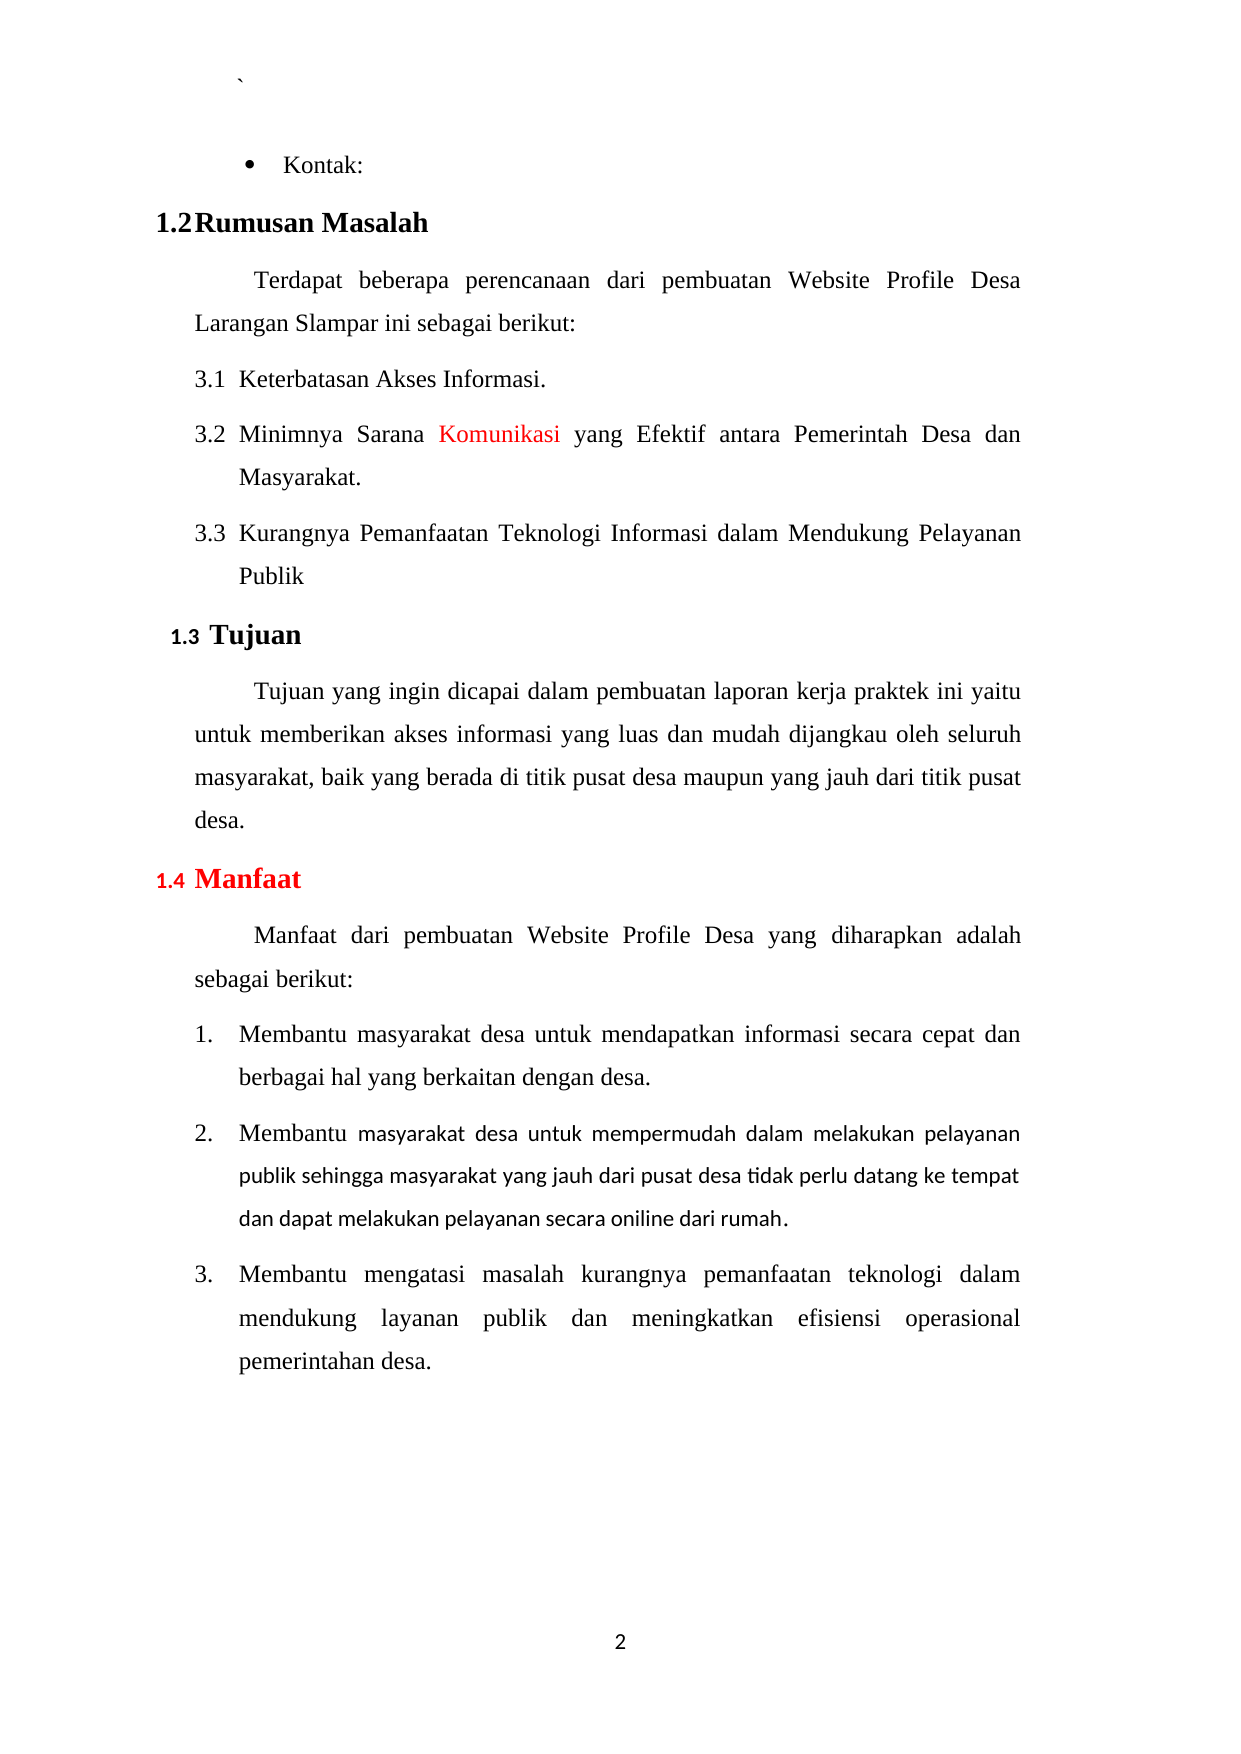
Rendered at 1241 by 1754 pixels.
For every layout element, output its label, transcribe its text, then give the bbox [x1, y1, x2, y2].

subtitle Tujuan [170, 617, 1090, 650]
subtitle Rumusan Masalah [155, 206, 1090, 239]
list Membantu mengatasi masalah kurangnya pemanfaatan teknologi dalam mendukung layanan publik dan meningkatkan efisiensi operasional pemerintahan desa. [194, 1259, 1021, 1374]
list Membantu masyarakat desa untuk mendapatkan informasi secara cepat dan berbagai hal yang berkaitan dengan desa. [194, 1019, 1021, 1091]
list Kontak: [245, 150, 1022, 179]
list Minimnya Sarana Komunikasi yang Efektif antara Pemerintah Desa dan Masyarakat. [194, 419, 1021, 491]
list Kurangnya Pemanfaatan Teknologi Informasi dalam Mendukung Pelayanan Publik [194, 518, 1021, 590]
list Keterbatasan Akses Informasi. [194, 364, 1021, 392]
text Terdapat beberapa perencanaan dari pembuatan Website Profile Desa Larangan Slampar ini sebagai berikut: [194, 265, 1021, 337]
text Tujuan yang ingin dicapai dalam pembuatan laporan kerja praktek ini yaitu untuk memberikan akses informasi yang luas dan mudah dijangkau oleh seluruh masyarakat, baik yang berada di titik pusat desa maupun yang jauh dari titik pusat desa. [194, 676, 1022, 834]
text Manfaat dari pembuatan Website Profile Desa yang diharapkan adalah sebagai berikut: [194, 921, 1021, 992]
subtitle Manfaat [155, 861, 1090, 895]
list Membantu masyarakat desa untuk mempermudah dalam melakukan pelayanan publik sehingga masyarakat yang jauh dari pusat desa tidak perlu datang ke tempat dan dapat melakukan pelayanan secara oniline dari rumah. [194, 1118, 1021, 1233]
